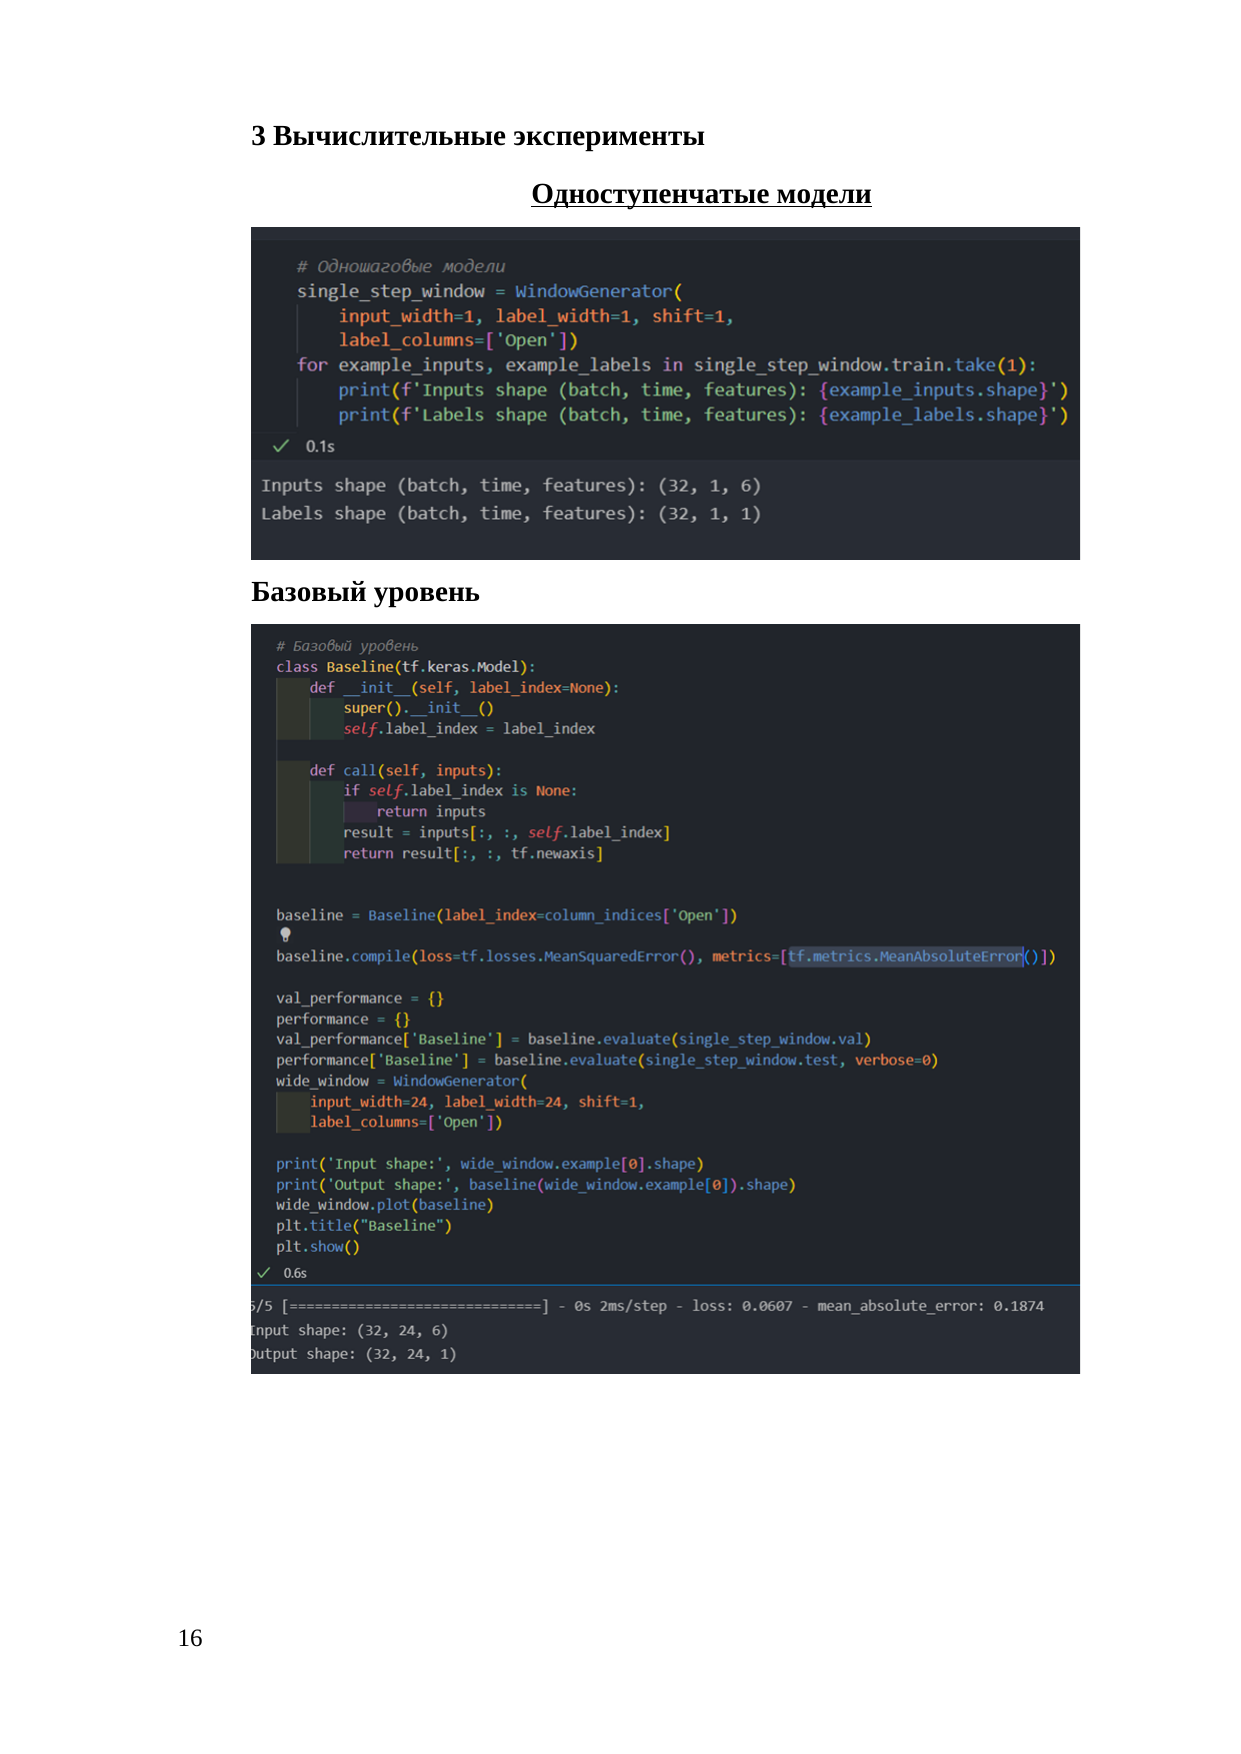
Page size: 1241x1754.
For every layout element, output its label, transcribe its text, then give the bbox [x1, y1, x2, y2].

subtitle 3 Вычислительные эксперименты [177, 118, 1152, 152]
text Одноступенчатые модели [177, 177, 1152, 210]
text Базовый уровень [177, 574, 1152, 608]
picture [251, 227, 1080, 560]
picture [251, 624, 1080, 1374]
